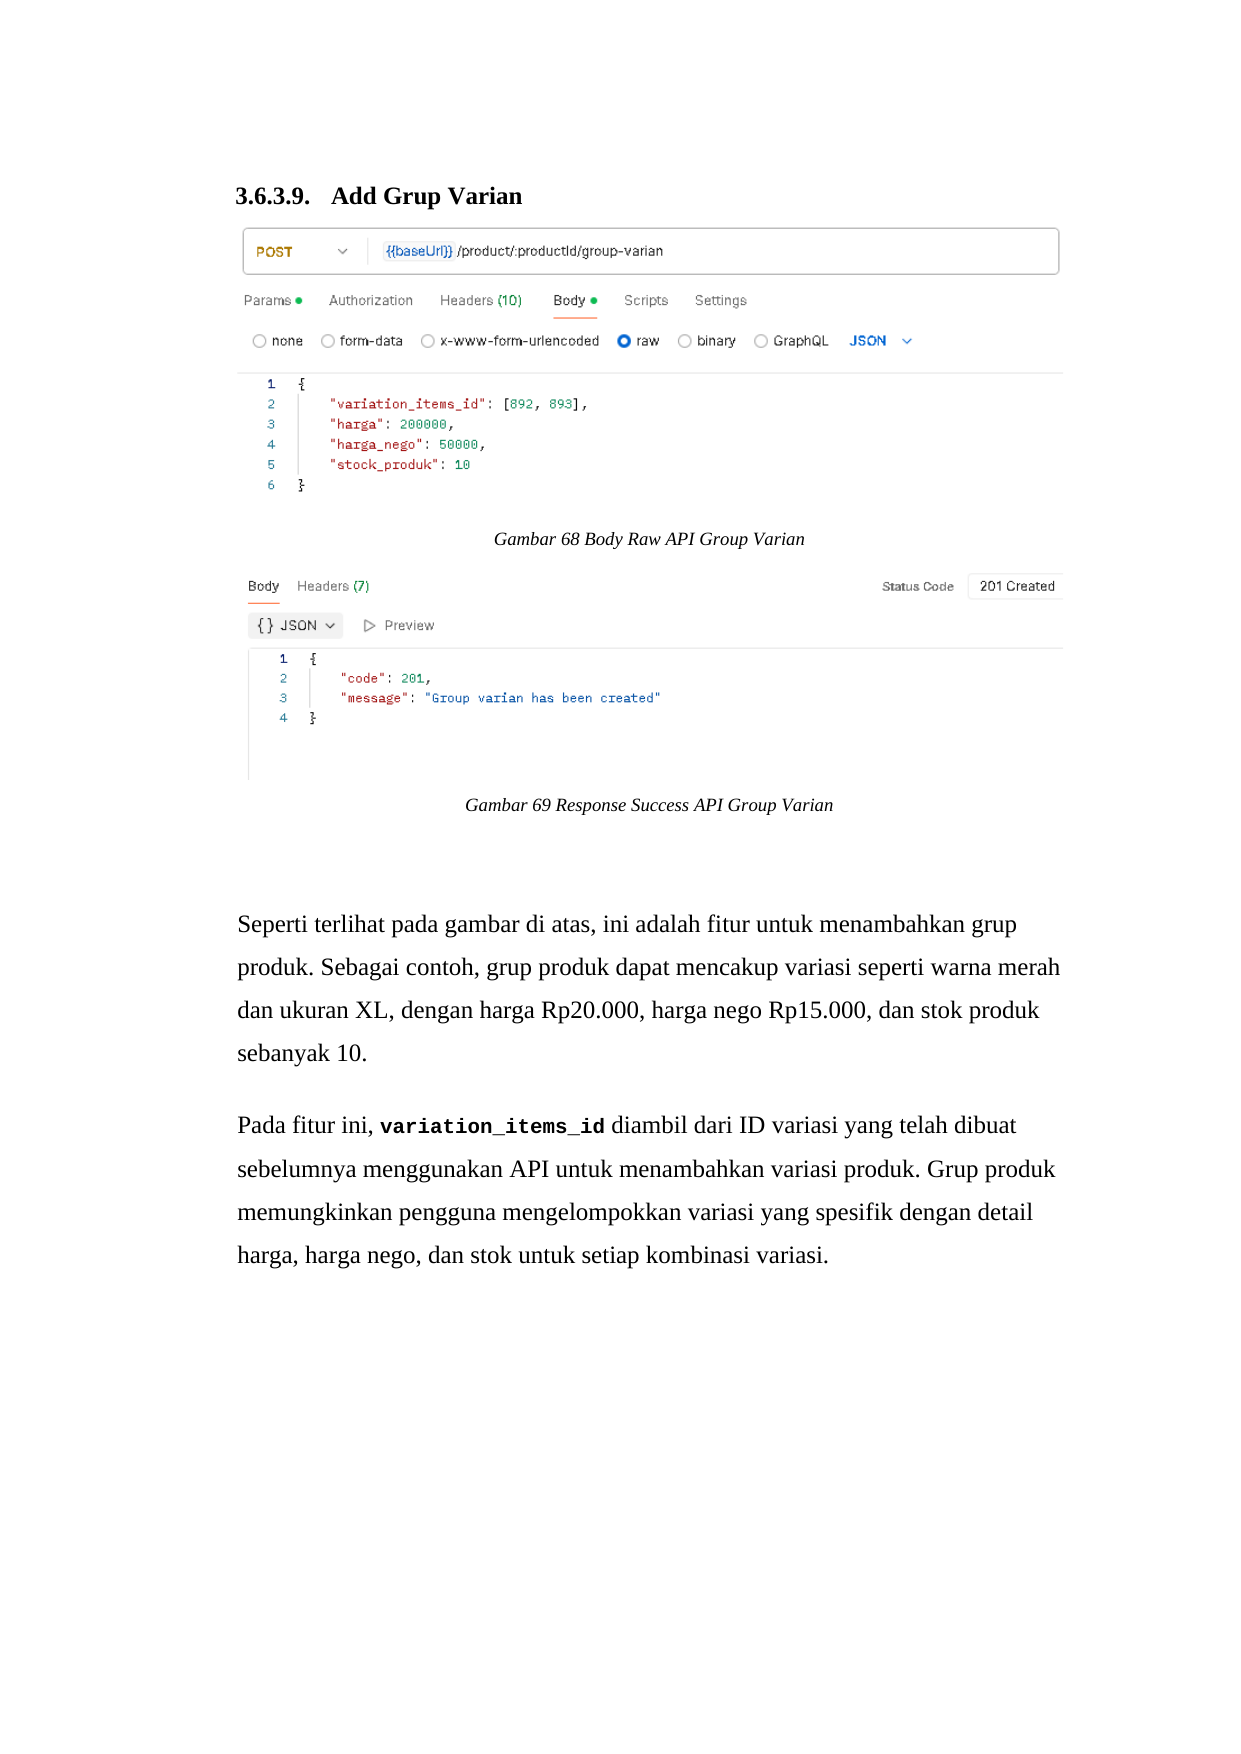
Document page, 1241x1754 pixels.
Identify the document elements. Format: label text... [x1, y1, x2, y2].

text Seperti terlihat pada gambar di atas, ini adalah fitur untuk menambahkan grup produk. Sebagai contoh, grup produk dapat mencakup variasi seperti warna merah dan ukuran XL, dengan harga Rp20.000, harga nego Rp15.000, dan stok produk sebanyak 10. [237, 909, 1063, 1067]
text Gambar 68 Body Raw API Group Varian [237, 528, 1063, 549]
picture [237, 570, 1064, 780]
text Pada fitur ini, variation_items_id diambil dari ID variasi yang telah dibuat sebelumnya menggunakan API untuk menambahkan variasi produk. Grup produk memungkinkan pengguna mengelompokkan variasi yang spesifik dengan detail harga, harga nego, dan stok untuk setiap kombinasi variasi. [237, 1110, 1063, 1269]
text Gambar 69 Response Success API Group Varian [237, 794, 1063, 816]
picture [237, 212, 1064, 514]
subtitle Add Grup Varian [235, 181, 1063, 210]
